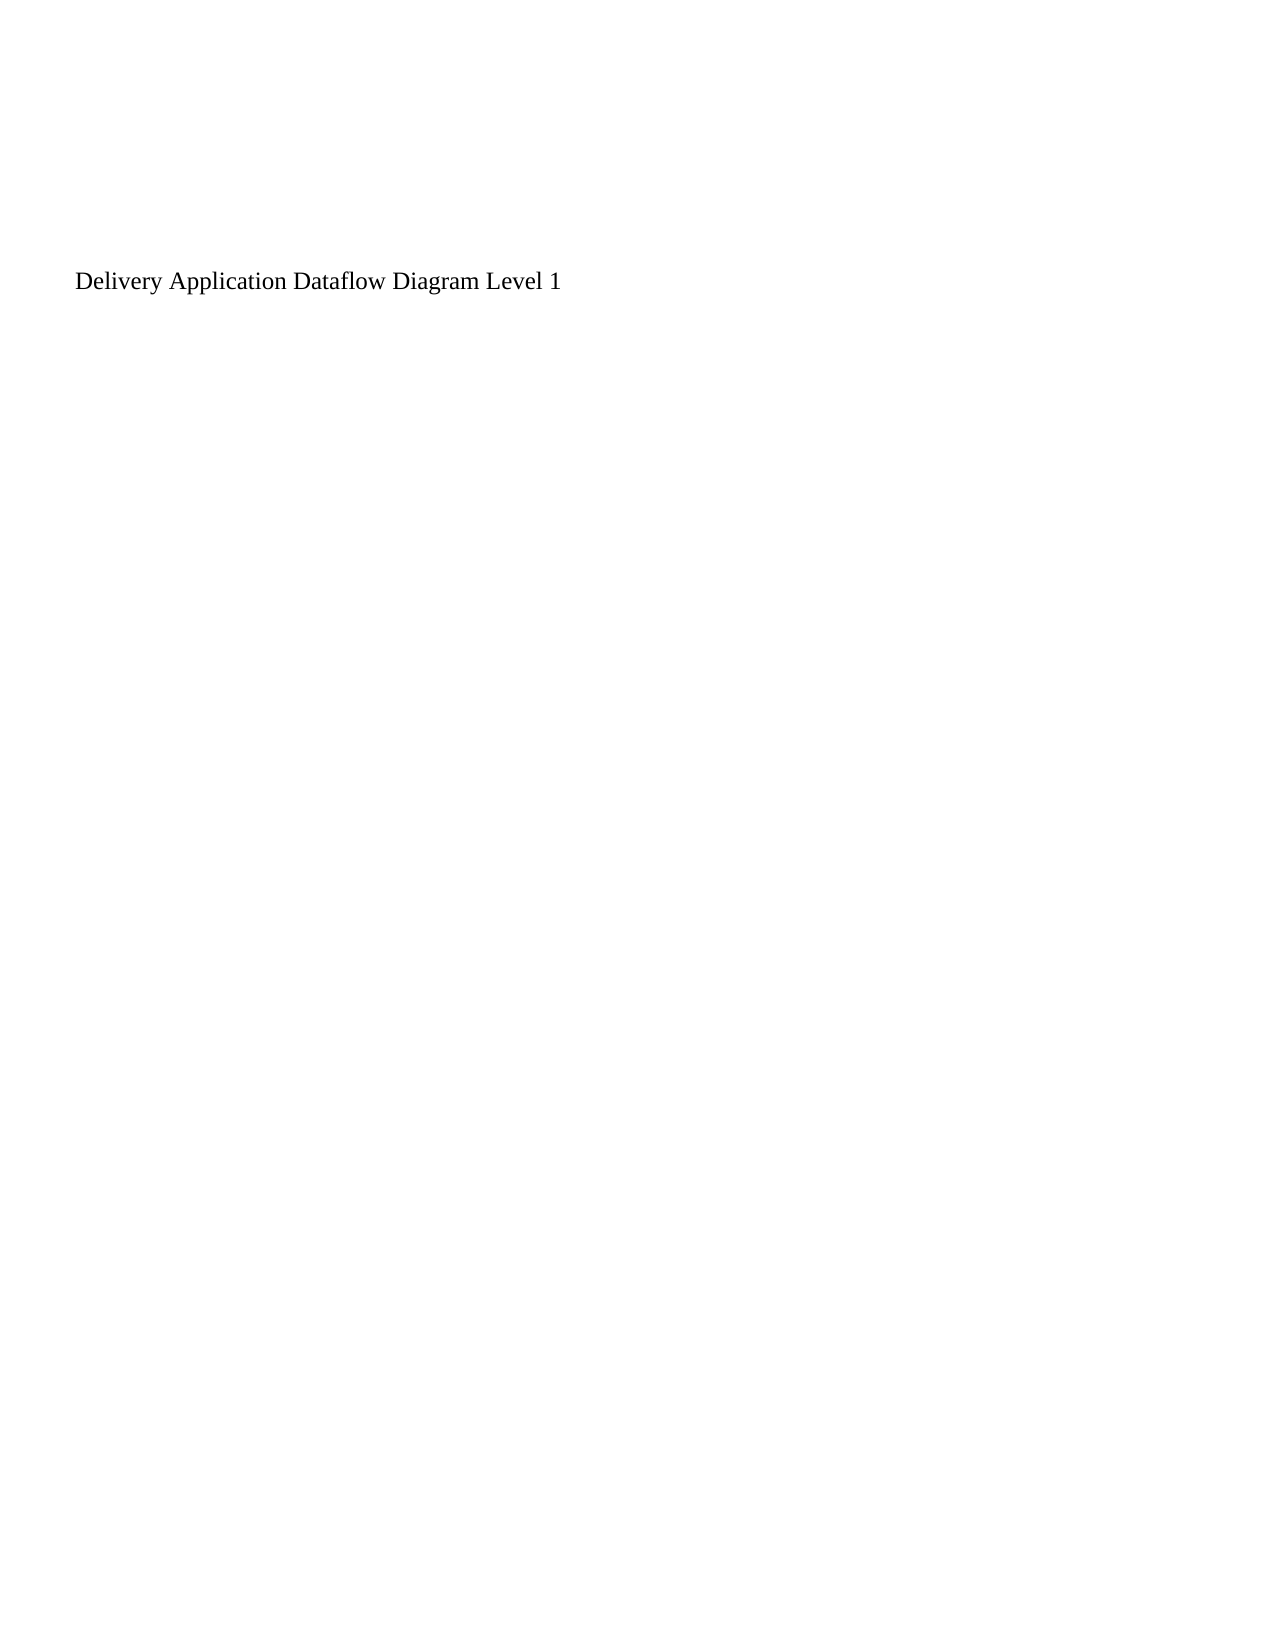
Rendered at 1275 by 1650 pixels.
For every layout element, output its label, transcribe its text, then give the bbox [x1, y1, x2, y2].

text Delivery Application Dataflow Diagram Level 1 [75, 266, 1200, 294]
